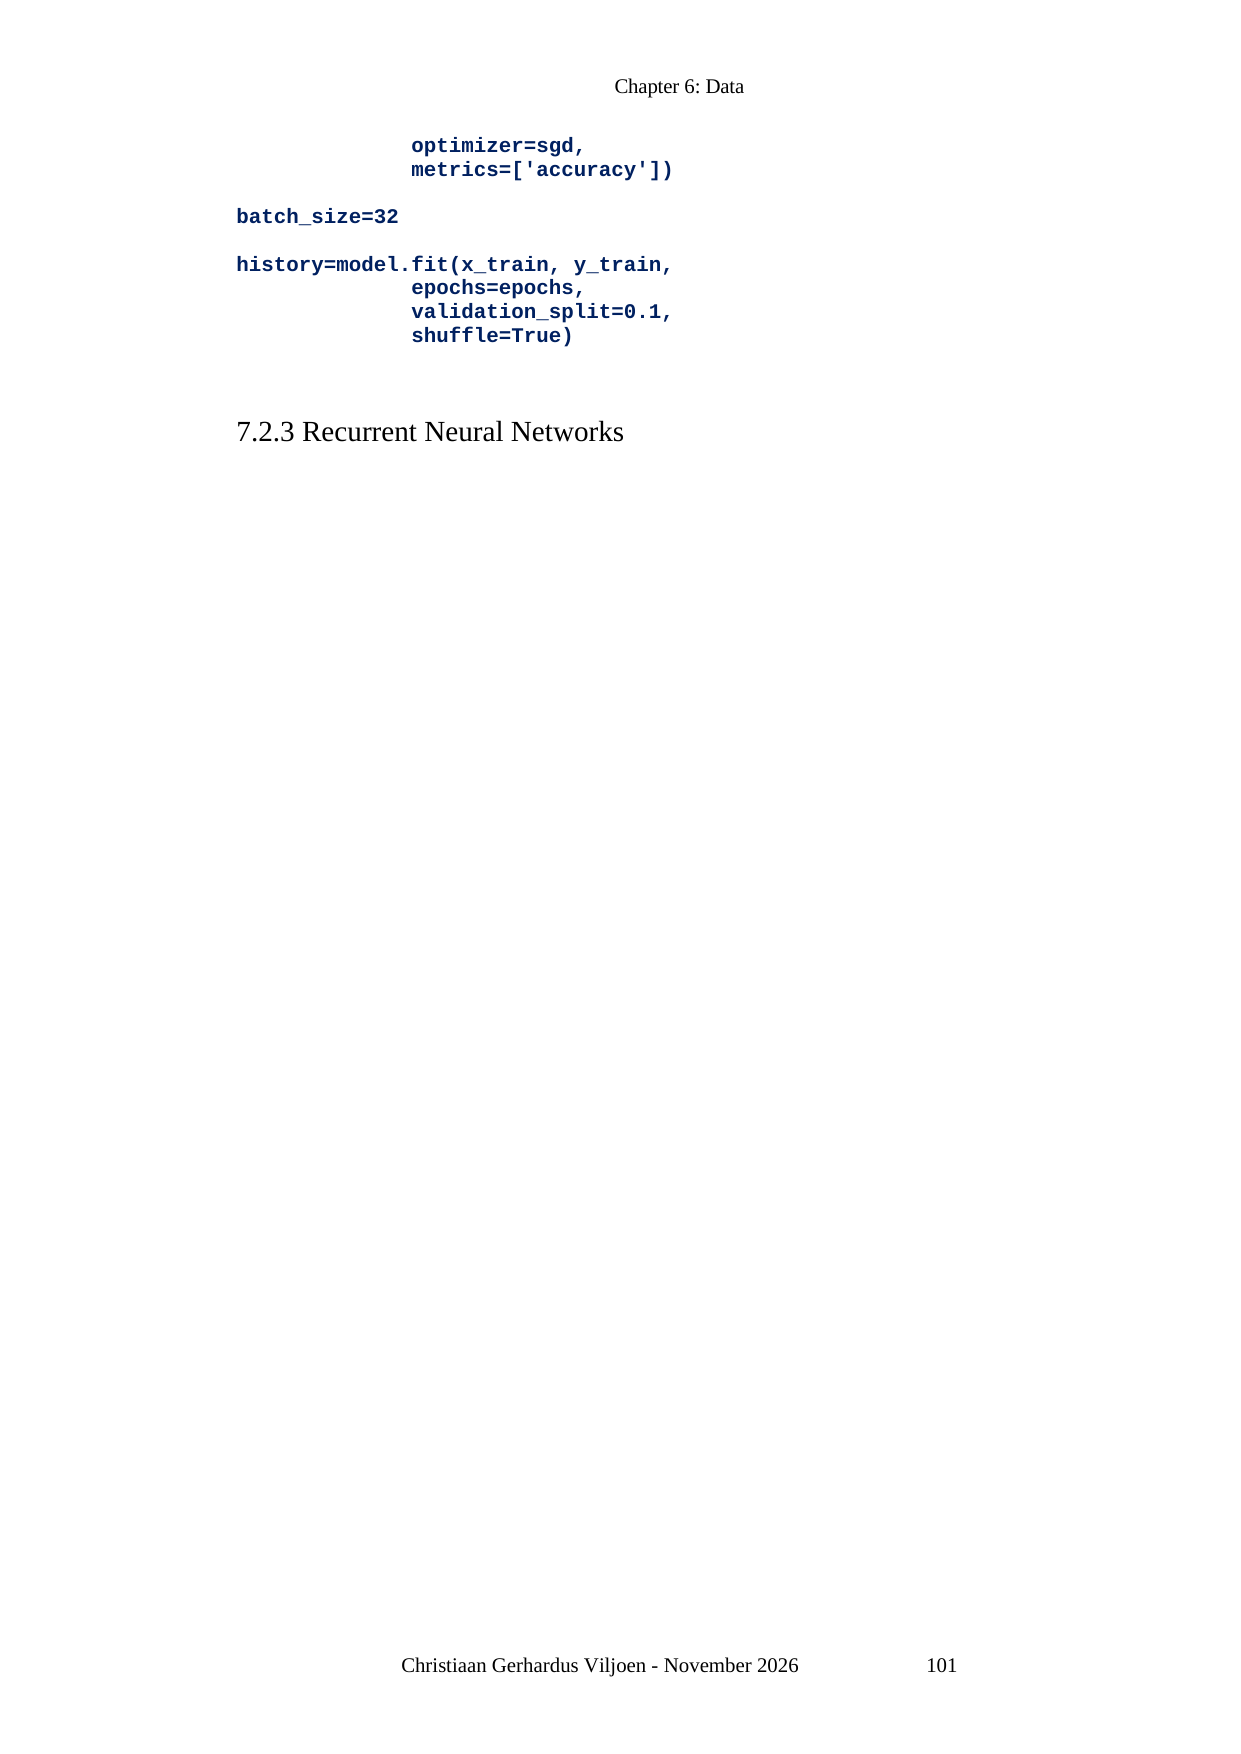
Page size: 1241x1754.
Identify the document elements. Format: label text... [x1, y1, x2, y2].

text history=model.fit(x_train, y_train, [236, 254, 1122, 277]
text validation_split=0.1, [236, 301, 1122, 324]
text optimizer=sgd, [236, 135, 1122, 159]
text metrics=['accuracy']) [236, 159, 1122, 183]
text batch_size=32 [236, 206, 1122, 230]
subtitle Recurrent Neural Networks [236, 414, 1122, 448]
text shuffle=True) [236, 324, 1122, 348]
text epochs=epochs, [236, 277, 1122, 301]
